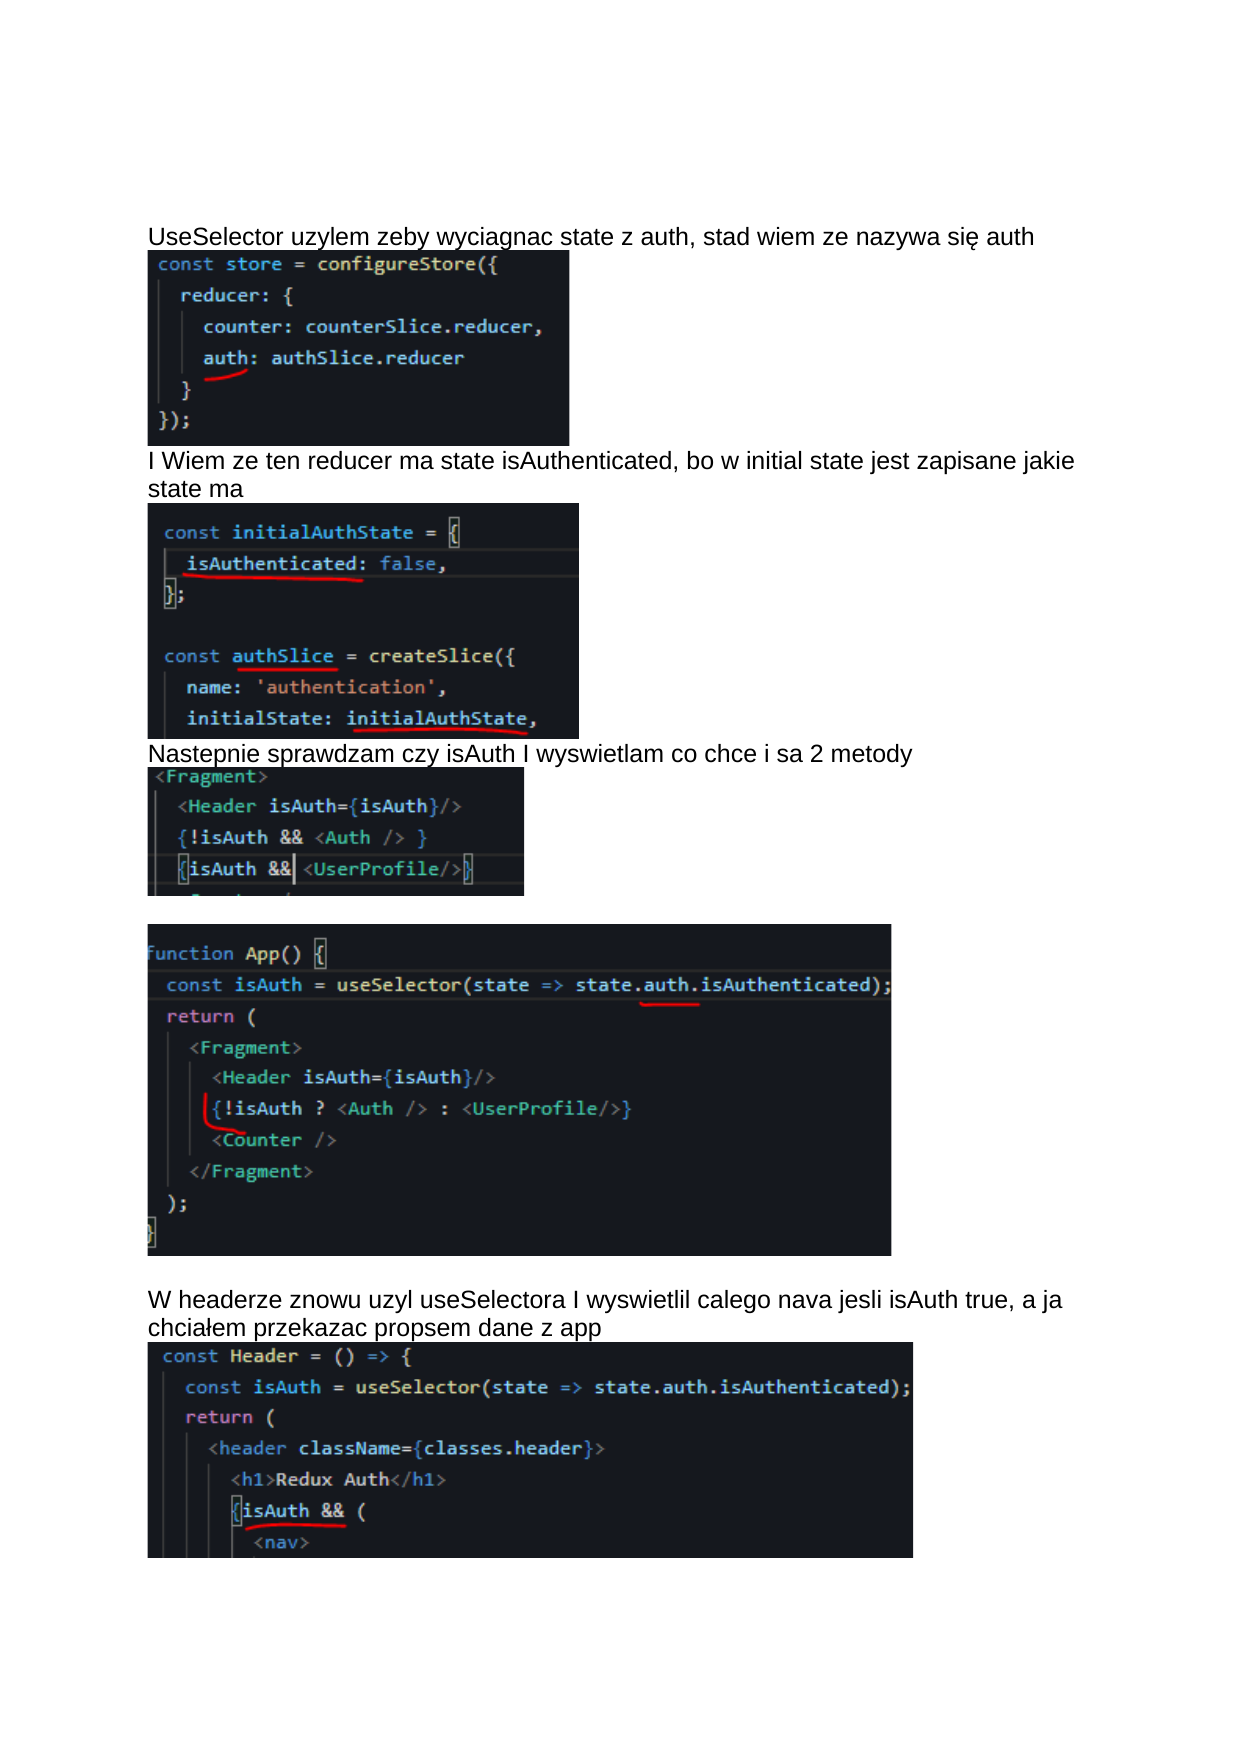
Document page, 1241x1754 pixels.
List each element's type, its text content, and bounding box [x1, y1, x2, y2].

text W headerze znowu uzyl useSelectora I wyswietlil calego nava jesli isAuth true, a ja chciałem przekazac propsem dane z app [148, 1285, 1093, 1342]
text I Wiem ze ten reducer ma state isAuthenticated, bo w initial state jest zapisane jakie state ma [148, 446, 1093, 503]
picture [147, 767, 525, 896]
picture [147, 1342, 914, 1558]
text Nastepnie sprawdzam czy isAuth I wyswietlam co chce i sa 2 metody [148, 739, 1093, 768]
picture [147, 924, 892, 1256]
text UseSelector uzylem zeby wyciagnac state z auth, stad wiem ze nazywa się auth [148, 222, 1093, 250]
picture [147, 250, 570, 446]
picture [147, 503, 579, 739]
